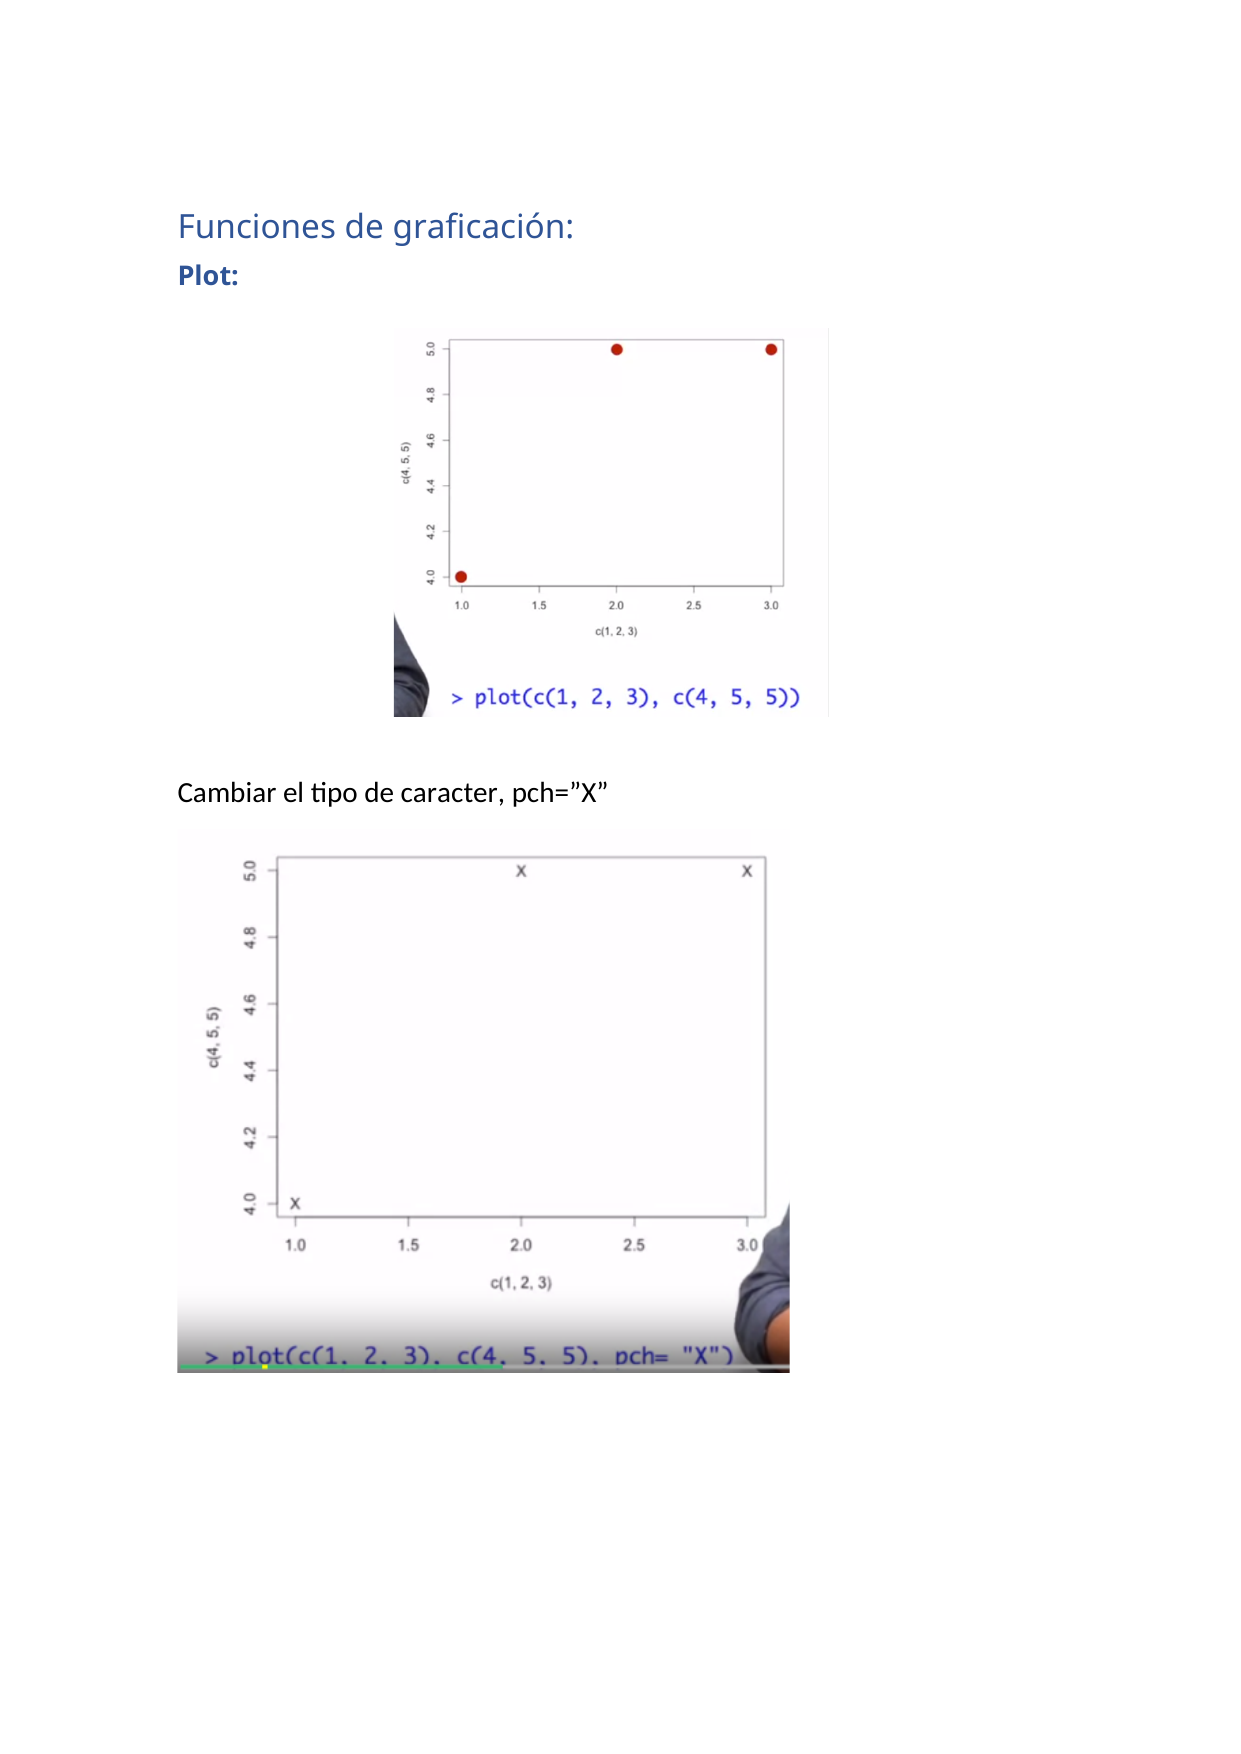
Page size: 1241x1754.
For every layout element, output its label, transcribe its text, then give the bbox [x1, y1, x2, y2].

subtitle Funciones de graficación: [177, 203, 1063, 248]
text Cambiar el tipo de caracter, pch=”X” [177, 774, 1063, 810]
picture [393, 328, 829, 717]
subtitle Plot: [177, 256, 1063, 293]
picture [177, 829, 790, 1373]
